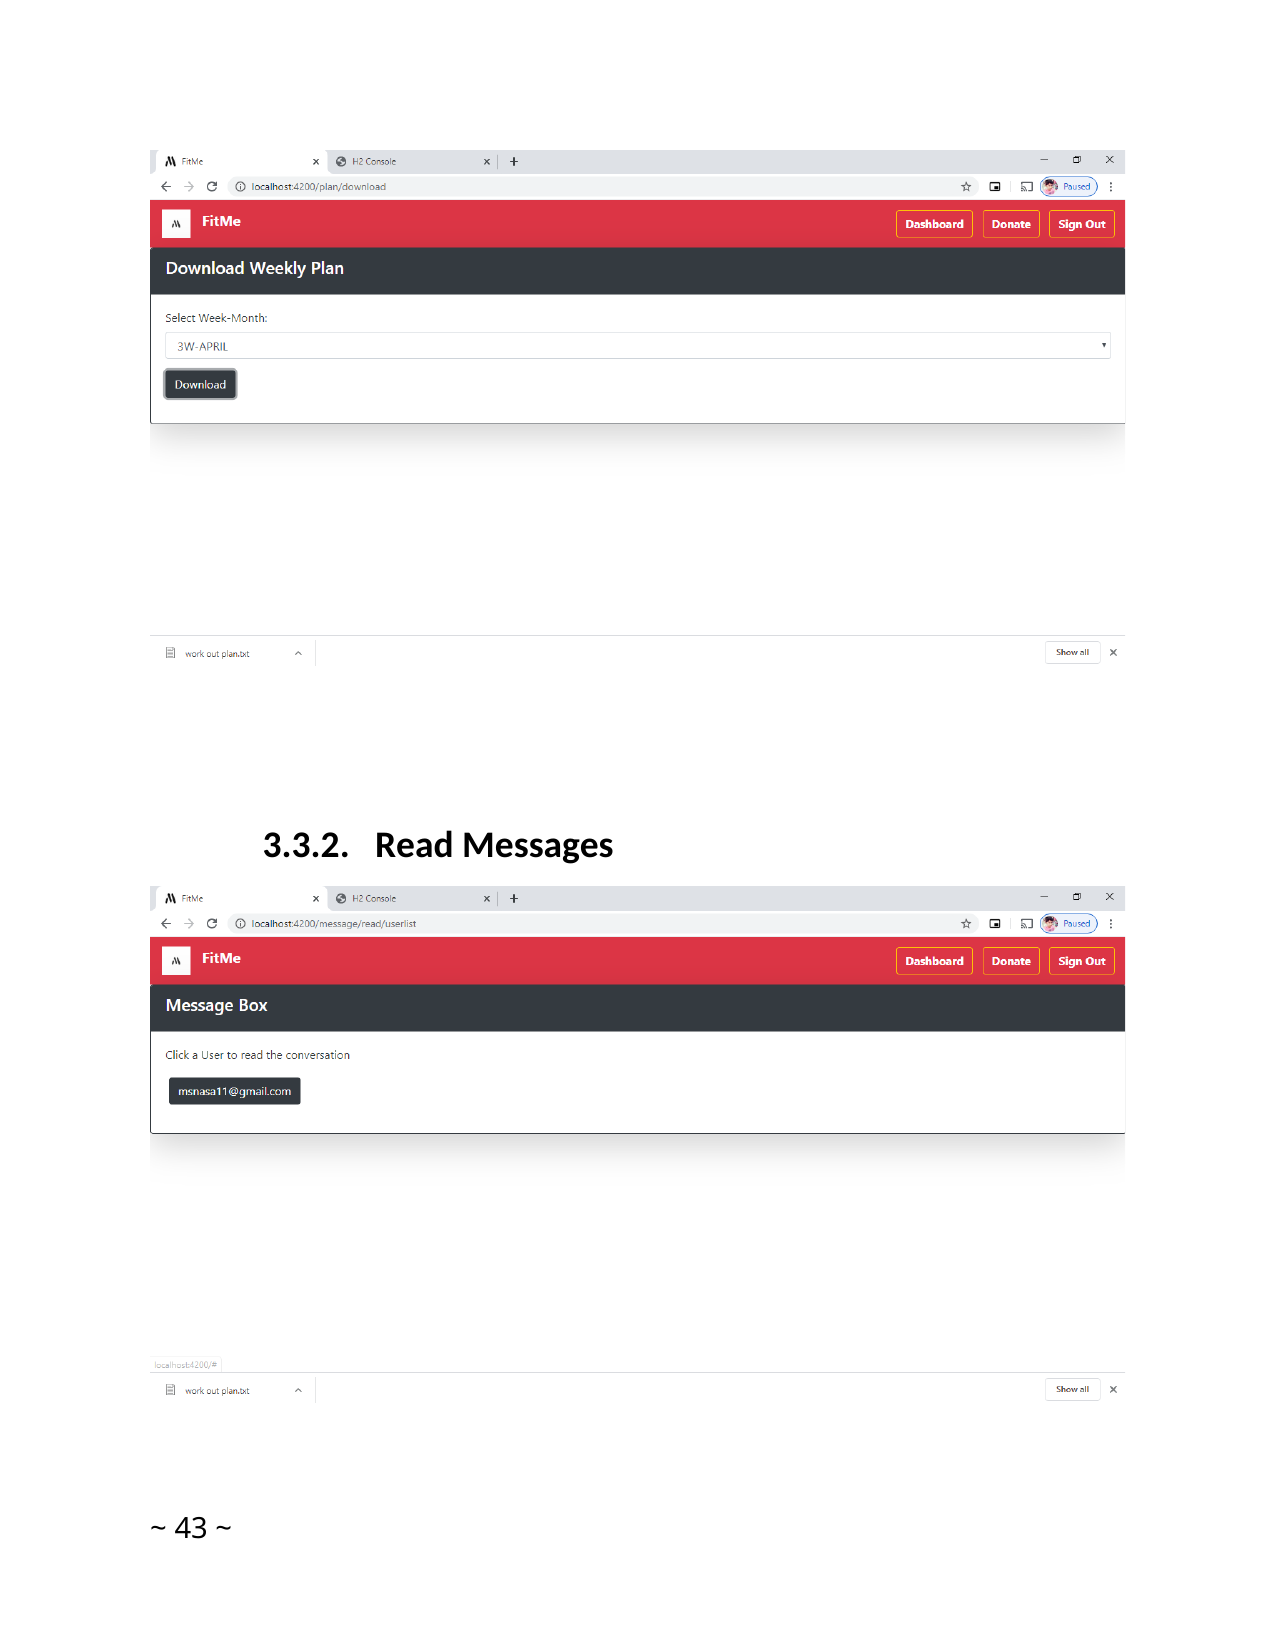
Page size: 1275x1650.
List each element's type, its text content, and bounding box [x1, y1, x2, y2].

picture [150, 886, 1125, 1407]
list Read Messages [262, 821, 1125, 867]
picture [150, 150, 1125, 670]
